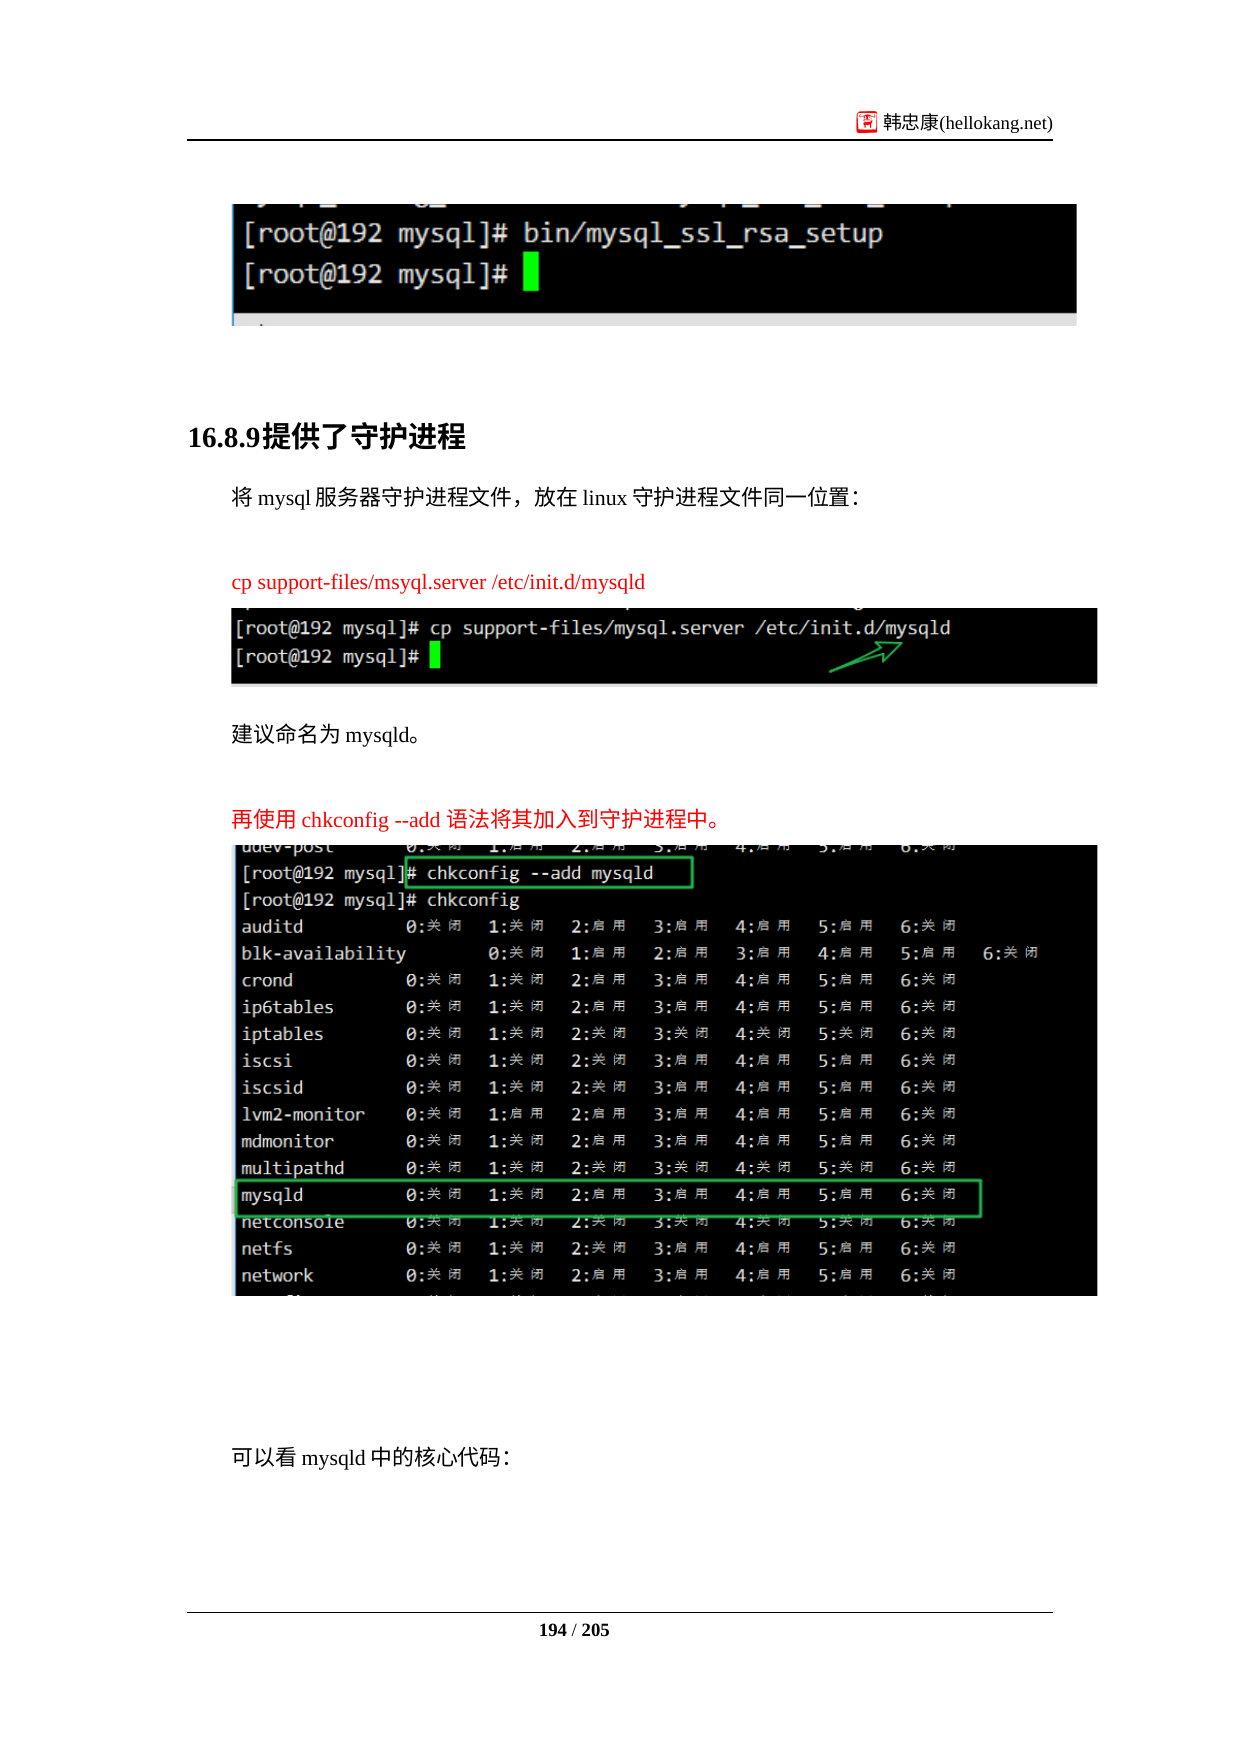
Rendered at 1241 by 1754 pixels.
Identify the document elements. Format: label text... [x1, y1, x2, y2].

text 建议命名为mysqld。 [187, 716, 1053, 749]
picture [231, 608, 1098, 687]
subtitle 提供了守护进程 [187, 402, 1053, 467]
picture [231, 845, 1098, 1296]
text 再使用chkconfig --add 语法将其加入到守护进程中。 [187, 802, 1053, 834]
picture [856, 111, 878, 133]
picture [231, 204, 1077, 326]
text 将mysql服务器守护进程文件，放在linux守护进程文件同一位置： [187, 479, 1053, 512]
text cp support-files/msyql.server /etc/init.d/mysqld [187, 565, 1053, 598]
text 可以看mysqld中的核心代码： [187, 1439, 1053, 1472]
